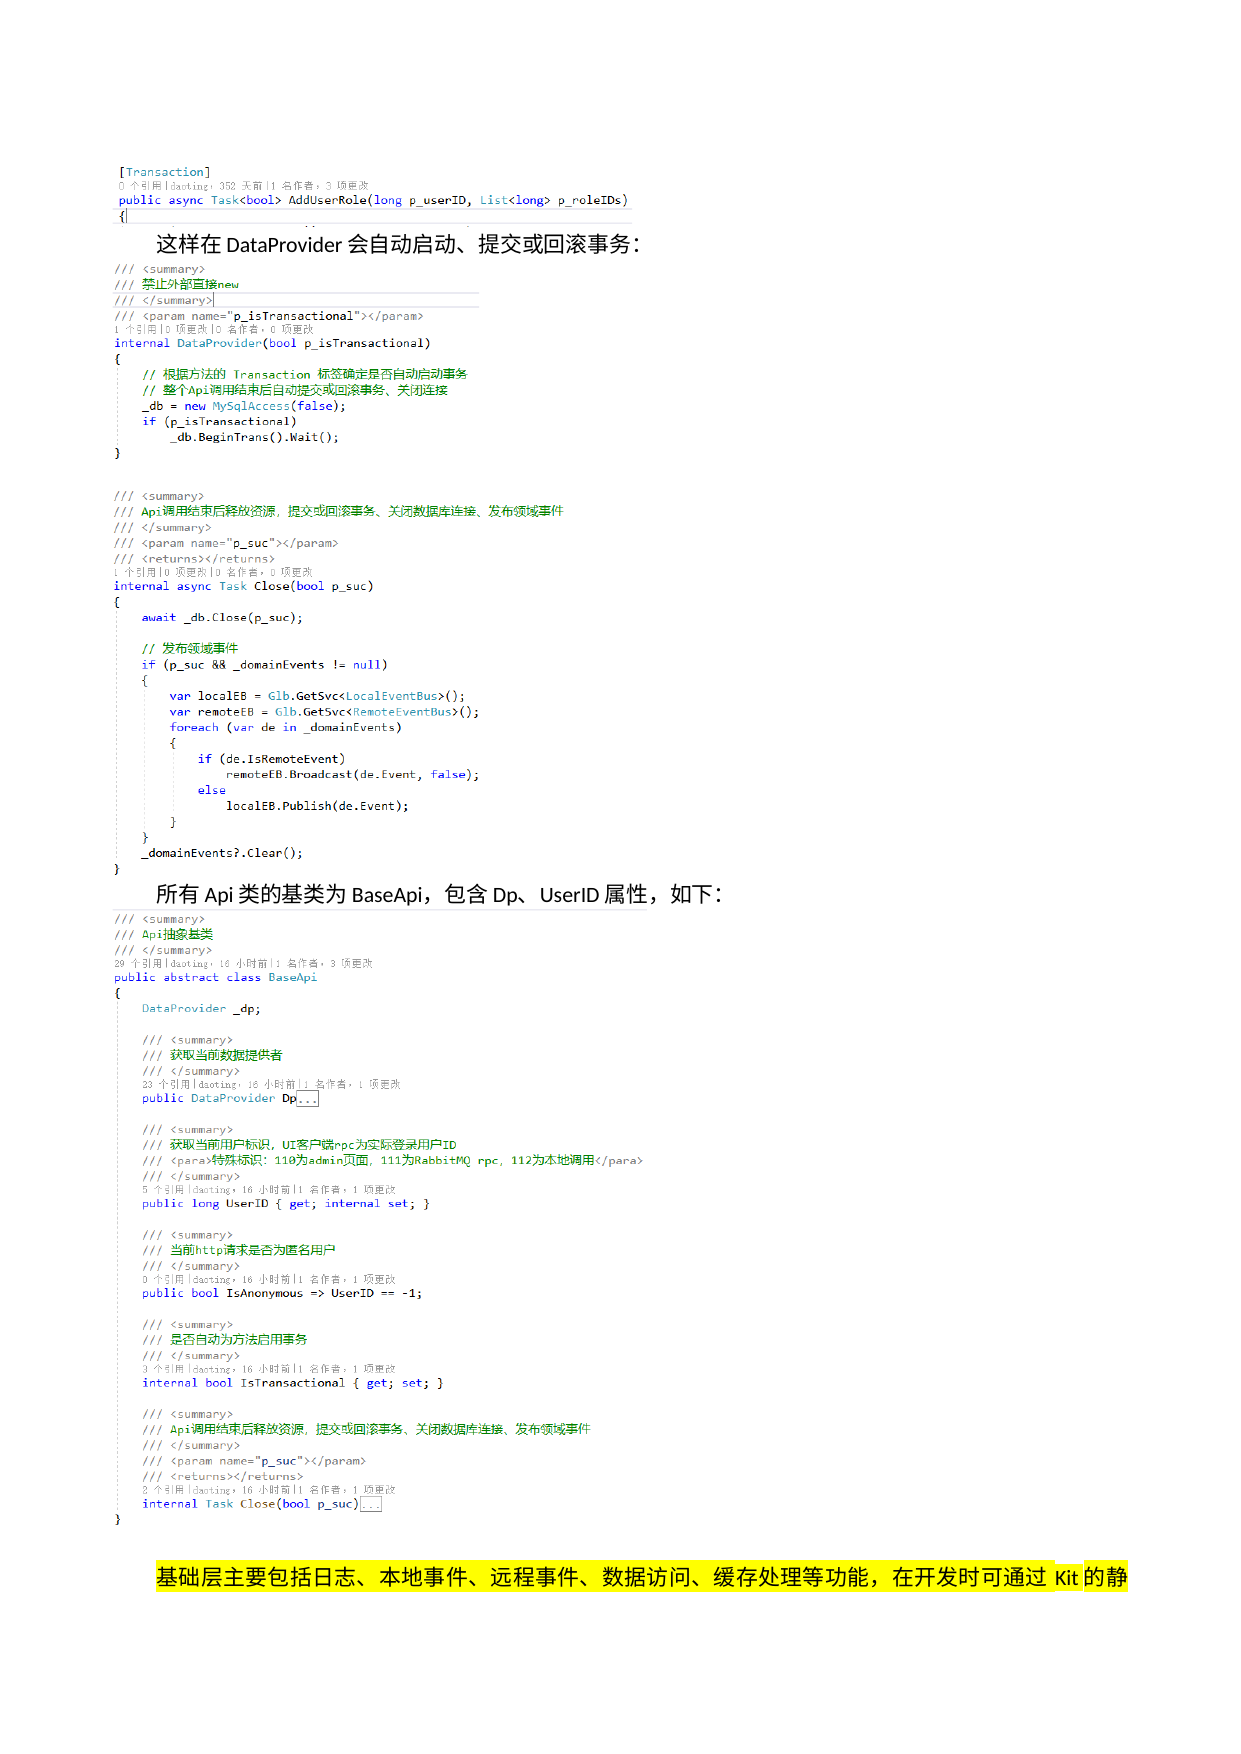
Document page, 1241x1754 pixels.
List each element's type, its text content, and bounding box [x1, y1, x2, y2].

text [112, 1559, 1128, 1592]
text 这样在DataProvider会自动启动、提交或回滚事务： [112, 227, 1128, 259]
text 所有Api类的基类为BaseApi，包含Dp、UserID属性，如下： [112, 877, 1128, 909]
picture [112, 487, 571, 876]
picture [112, 259, 480, 461]
picture [112, 909, 647, 1532]
picture [112, 162, 633, 227]
